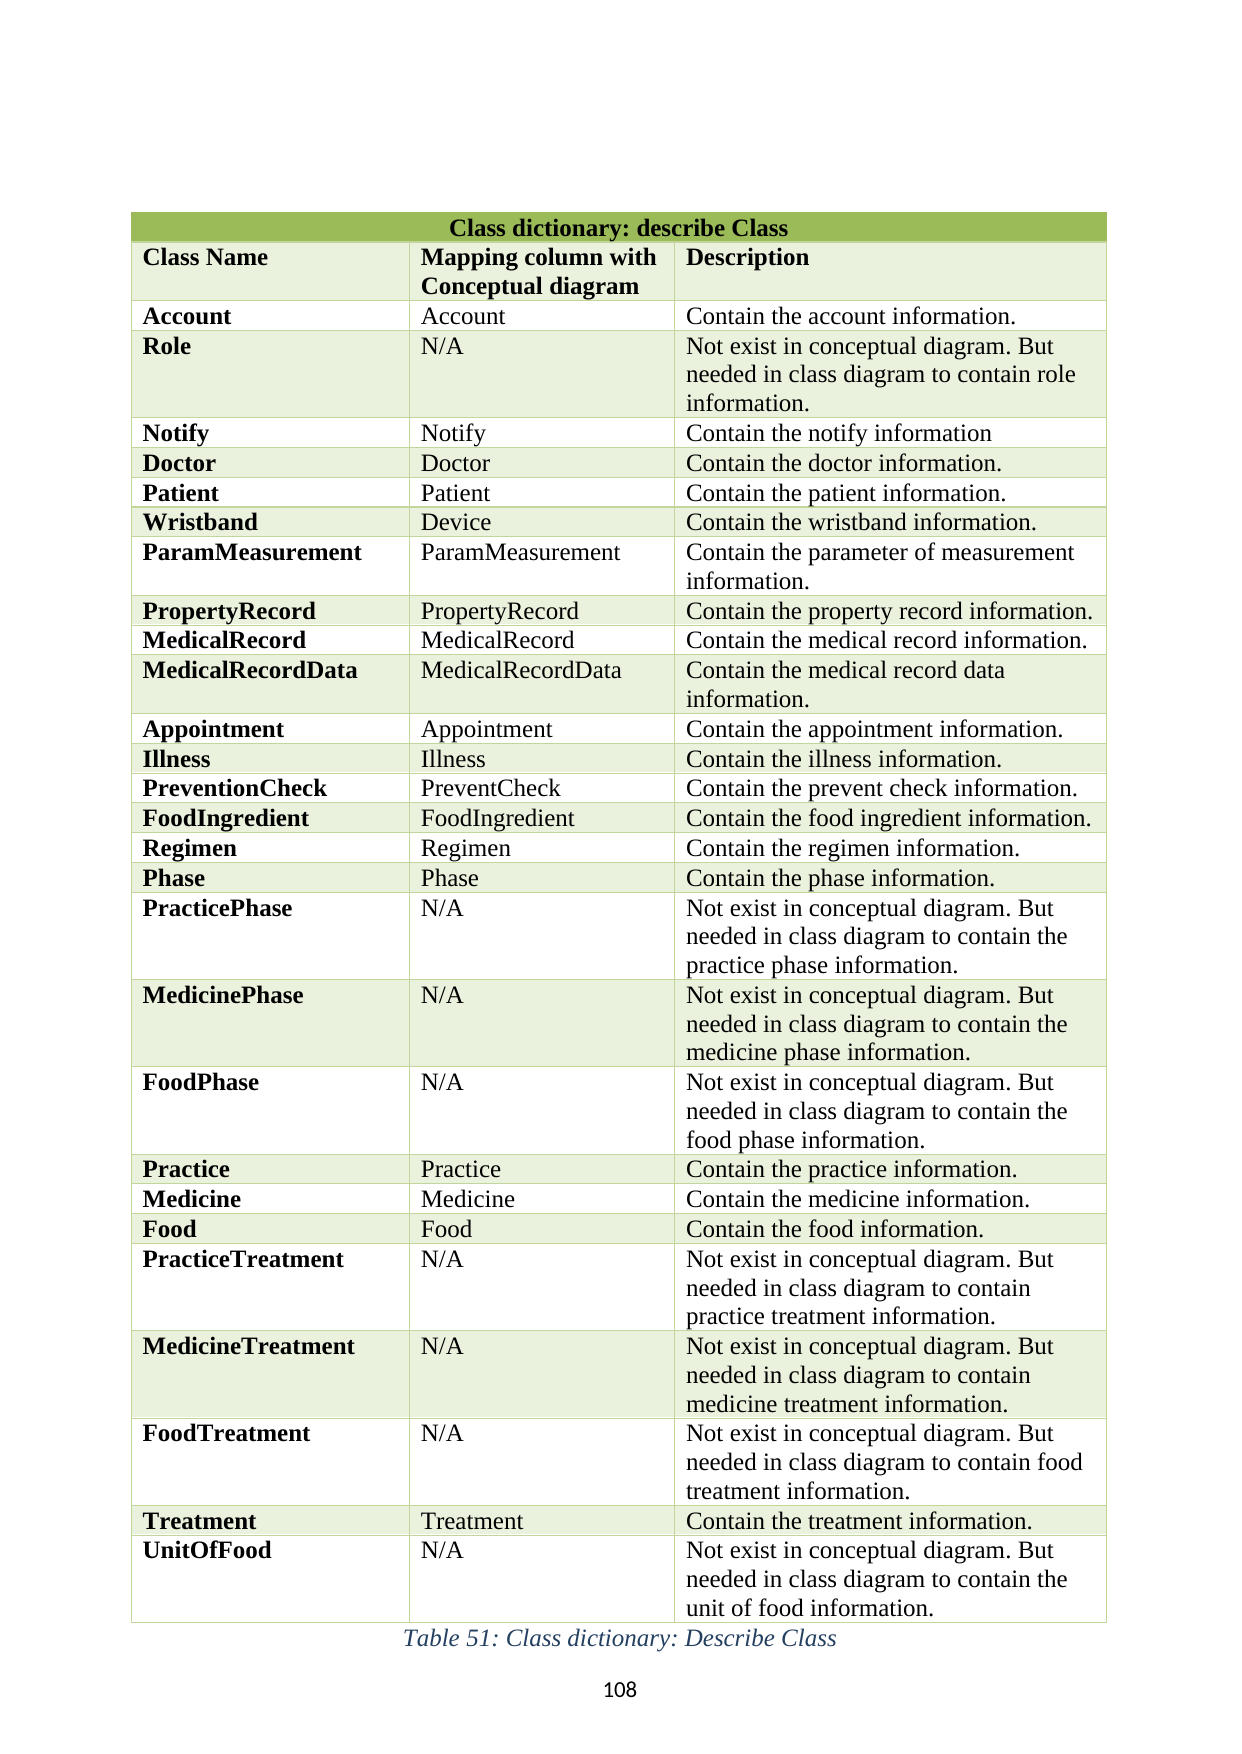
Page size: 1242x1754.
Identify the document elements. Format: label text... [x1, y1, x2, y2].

table_cell Mapping column with Conceptual diagram [410, 243, 674, 300]
table_cell Contain the food information. [675, 1214, 1106, 1243]
table_cell N/A [410, 1067, 674, 1153]
table_cell Patient [410, 478, 674, 506]
table_cell Appointment [410, 714, 674, 743]
table_cell Contain the appointment information. [675, 714, 1106, 743]
table_cell N/A [410, 1419, 674, 1505]
table_cell Food [132, 1214, 409, 1243]
table_cell Class Name [132, 243, 409, 300]
table_cell Contain the account information. [675, 301, 1106, 330]
table_cell Phase [410, 863, 674, 892]
table_cell N/A [410, 893, 674, 979]
table_cell N/A [410, 1536, 674, 1622]
table_cell Description [675, 243, 1106, 300]
table_cell Illness [132, 744, 409, 772]
table_header Class dictionary: describe Class [132, 213, 1106, 241]
table_cell Practice [132, 1155, 409, 1183]
table_cell Not exist in conceptual diagram. But needed in class diagram to contain role information. [675, 331, 1106, 417]
table_cell Appointment [132, 714, 409, 743]
table_cell PropertyRecord [132, 596, 409, 624]
table_cell Contain the parameter of measurement information. [675, 537, 1106, 595]
table_cell Contain the treatment information. [675, 1506, 1106, 1534]
table_cell Contain the property record information. [675, 596, 1106, 624]
table_cell MedicalRecord [132, 626, 409, 654]
table_cell MedicineTreatment [132, 1331, 409, 1417]
table_cell FoodPhase [132, 1067, 409, 1153]
table_cell FoodTreatment [132, 1419, 409, 1505]
table_cell Not exist in conceptual diagram. But needed in class diagram to contain practice treatment information. [675, 1244, 1106, 1330]
table_cell Not exist in conceptual diagram. But needed in class diagram to contain the medicine phase information. [675, 980, 1106, 1066]
table_cell Treatment [410, 1506, 674, 1534]
table_cell Account [410, 301, 674, 330]
table_cell Device [410, 508, 674, 536]
table_cell Contain the phase information. [675, 863, 1106, 892]
table_cell Contain the prevent check information. [675, 774, 1106, 802]
table_cell PreventCheck [410, 774, 674, 802]
table_cell Contain the medical record information. [675, 626, 1106, 654]
table_cell Account [132, 301, 409, 330]
table_cell MedicalRecord [410, 626, 674, 654]
table_cell Patient [132, 478, 409, 506]
table_cell N/A [410, 331, 674, 417]
table_cell Role [132, 331, 409, 417]
table_cell PropertyRecord [410, 596, 674, 624]
table_cell Regimen [132, 833, 409, 862]
table_cell ParamMeasurement [410, 537, 674, 595]
table_cell Regimen [410, 833, 674, 862]
table_cell Food [410, 1214, 674, 1243]
table_cell Not exist in conceptual diagram. But needed in class diagram to contain medicine treatment information. [675, 1331, 1106, 1417]
table_cell ParamMeasurement [132, 537, 409, 595]
table_cell MedicinePhase [132, 980, 409, 1066]
table_cell Phase [132, 863, 409, 892]
table_cell PreventionCheck [132, 774, 409, 802]
table_cell Not exist in conceptual diagram. But needed in class diagram to contain the practice phase information. [675, 893, 1106, 979]
table_cell FoodIngredient [132, 803, 409, 832]
table_cell Contain the illness information. [675, 744, 1106, 772]
table_cell Contain the food ingredient information. [675, 803, 1106, 832]
table_cell Doctor [410, 448, 674, 477]
table_cell Contain the patient information. [675, 478, 1106, 506]
table_cell FoodIngredient [410, 803, 674, 832]
table_cell Contain the regimen information. [675, 833, 1106, 862]
table_cell Contain the practice information. [675, 1155, 1106, 1183]
table_cell MedicalRecordData [132, 655, 409, 713]
table_cell Contain the wristband information. [675, 508, 1106, 536]
table_cell Notify [410, 418, 674, 447]
table_cell Medicine [132, 1184, 409, 1213]
table_cell Contain the notify information [675, 418, 1106, 447]
table_cell Wristband [132, 508, 409, 536]
table_cell Medicine [410, 1184, 674, 1213]
text Table 51: Class dictionary: Describe Class [94, 1623, 1146, 1652]
table_cell Contain the doctor information. [675, 448, 1106, 477]
table_cell Contain the medicine information. [675, 1184, 1106, 1213]
table_cell Illness [410, 744, 674, 772]
table_cell MedicalRecordData [410, 655, 674, 713]
table_cell PracticeTreatment [132, 1244, 409, 1330]
table_cell Notify [132, 418, 409, 447]
table_cell Not exist in conceptual diagram. But needed in class diagram to contain the unit of food information. [675, 1536, 1106, 1622]
table_cell Not exist in conceptual diagram. But needed in class diagram to contain the food phase information. [675, 1067, 1106, 1153]
table_cell Not exist in conceptual diagram. But needed in class diagram to contain food treatment information. [675, 1419, 1106, 1505]
table_cell UnitOfFood [132, 1536, 409, 1622]
table_cell PracticePhase [132, 893, 409, 979]
table_cell Treatment [132, 1506, 409, 1534]
table_cell Practice [410, 1155, 674, 1183]
table_cell N/A [410, 1331, 674, 1417]
table_cell Contain the medical record data information. [675, 655, 1106, 713]
table_cell Doctor [132, 448, 409, 477]
table_cell N/A [410, 980, 674, 1066]
table_cell N/A [410, 1244, 674, 1330]
